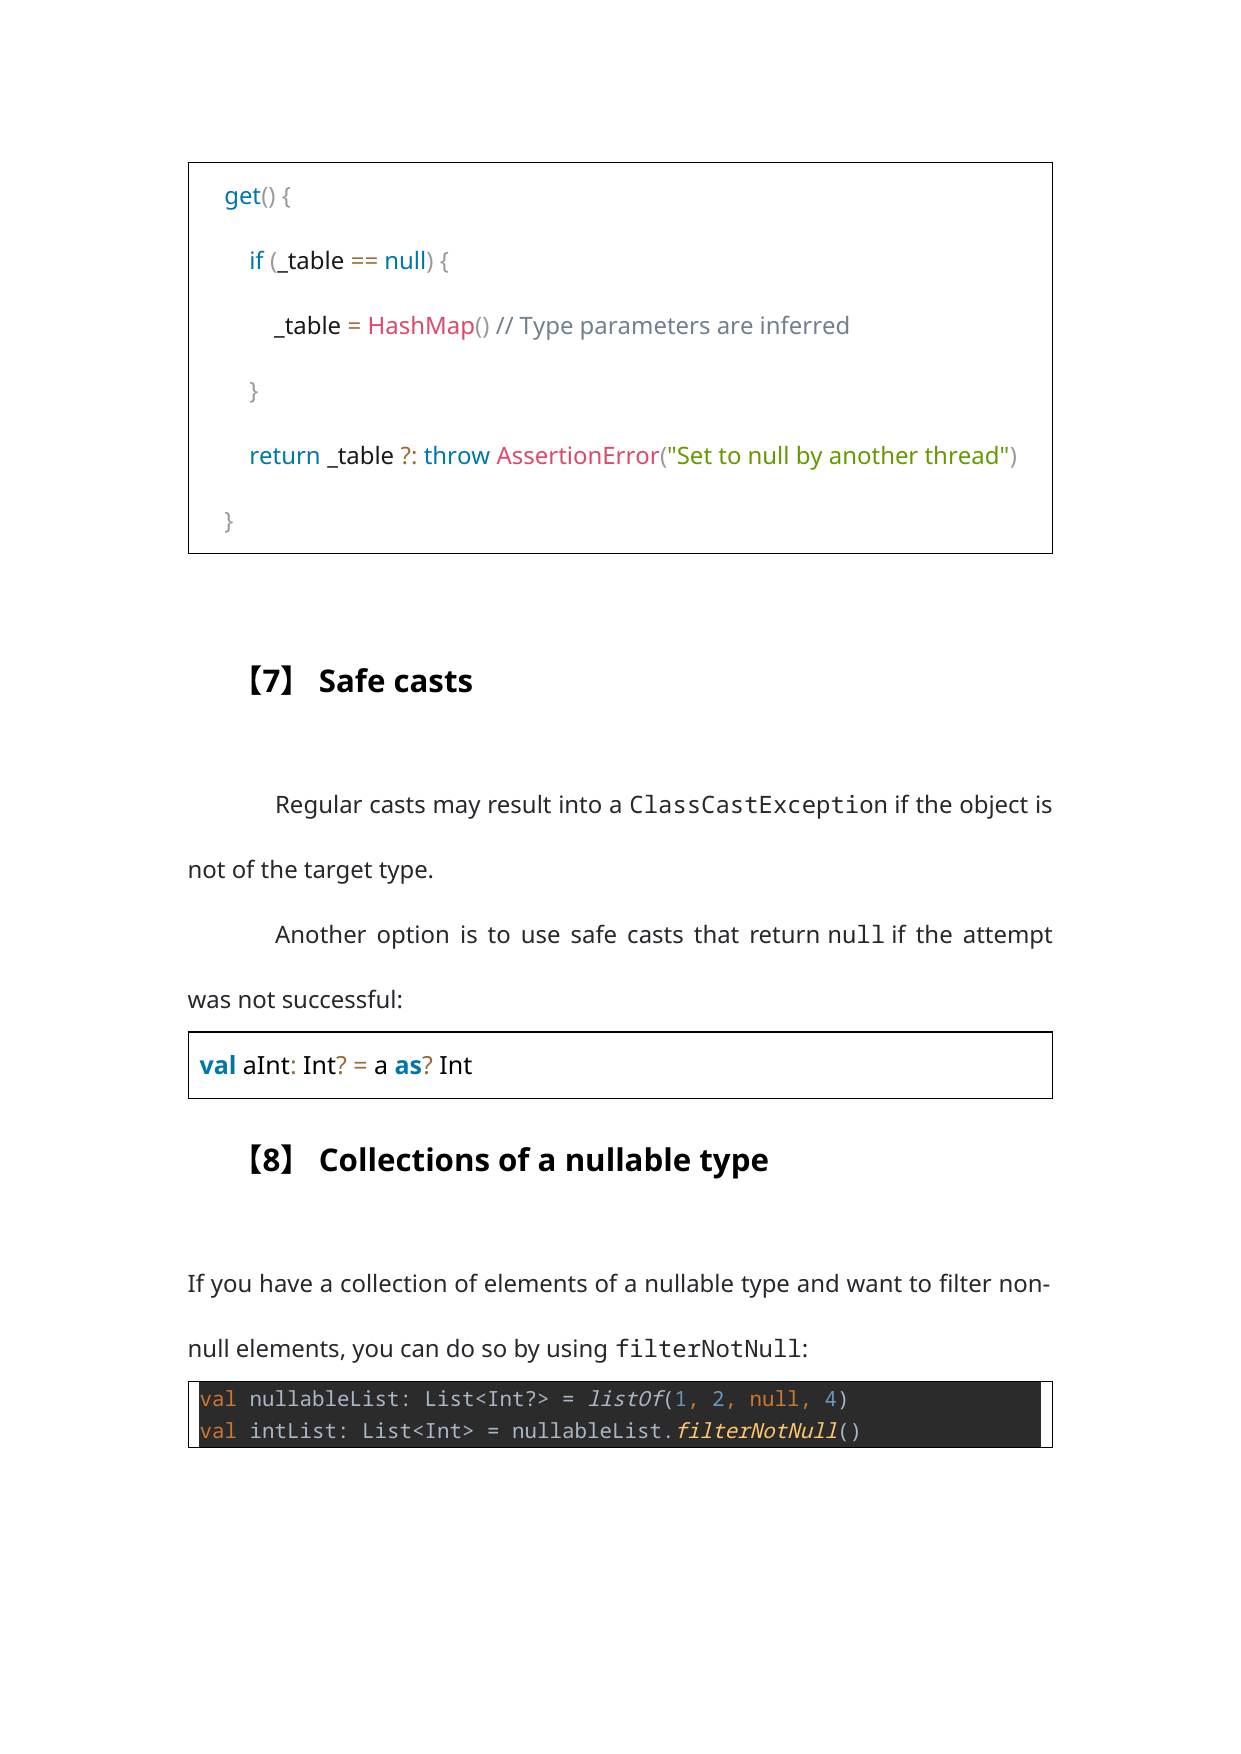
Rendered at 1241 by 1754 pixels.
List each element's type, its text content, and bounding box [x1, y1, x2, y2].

subtitle 【7】 Safe casts [187, 646, 1053, 711]
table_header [189, 163, 1052, 553]
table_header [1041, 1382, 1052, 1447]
text If you have a collection of elements of a nullable type and want to filter non-null elements, you can do so by using filterNotNull: [187, 1251, 1053, 1381]
text Another option is to use safe casts that return null if the attempt was not successful: [187, 901, 1053, 1031]
subtitle 【8】 Collections of a nullable type [187, 1126, 1053, 1191]
text Regular casts may result into a ClassCastException if the object is not of the target type. [187, 771, 1053, 901]
table_header val aInt: Int? = a as? Int [189, 1033, 1052, 1097]
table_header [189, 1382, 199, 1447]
